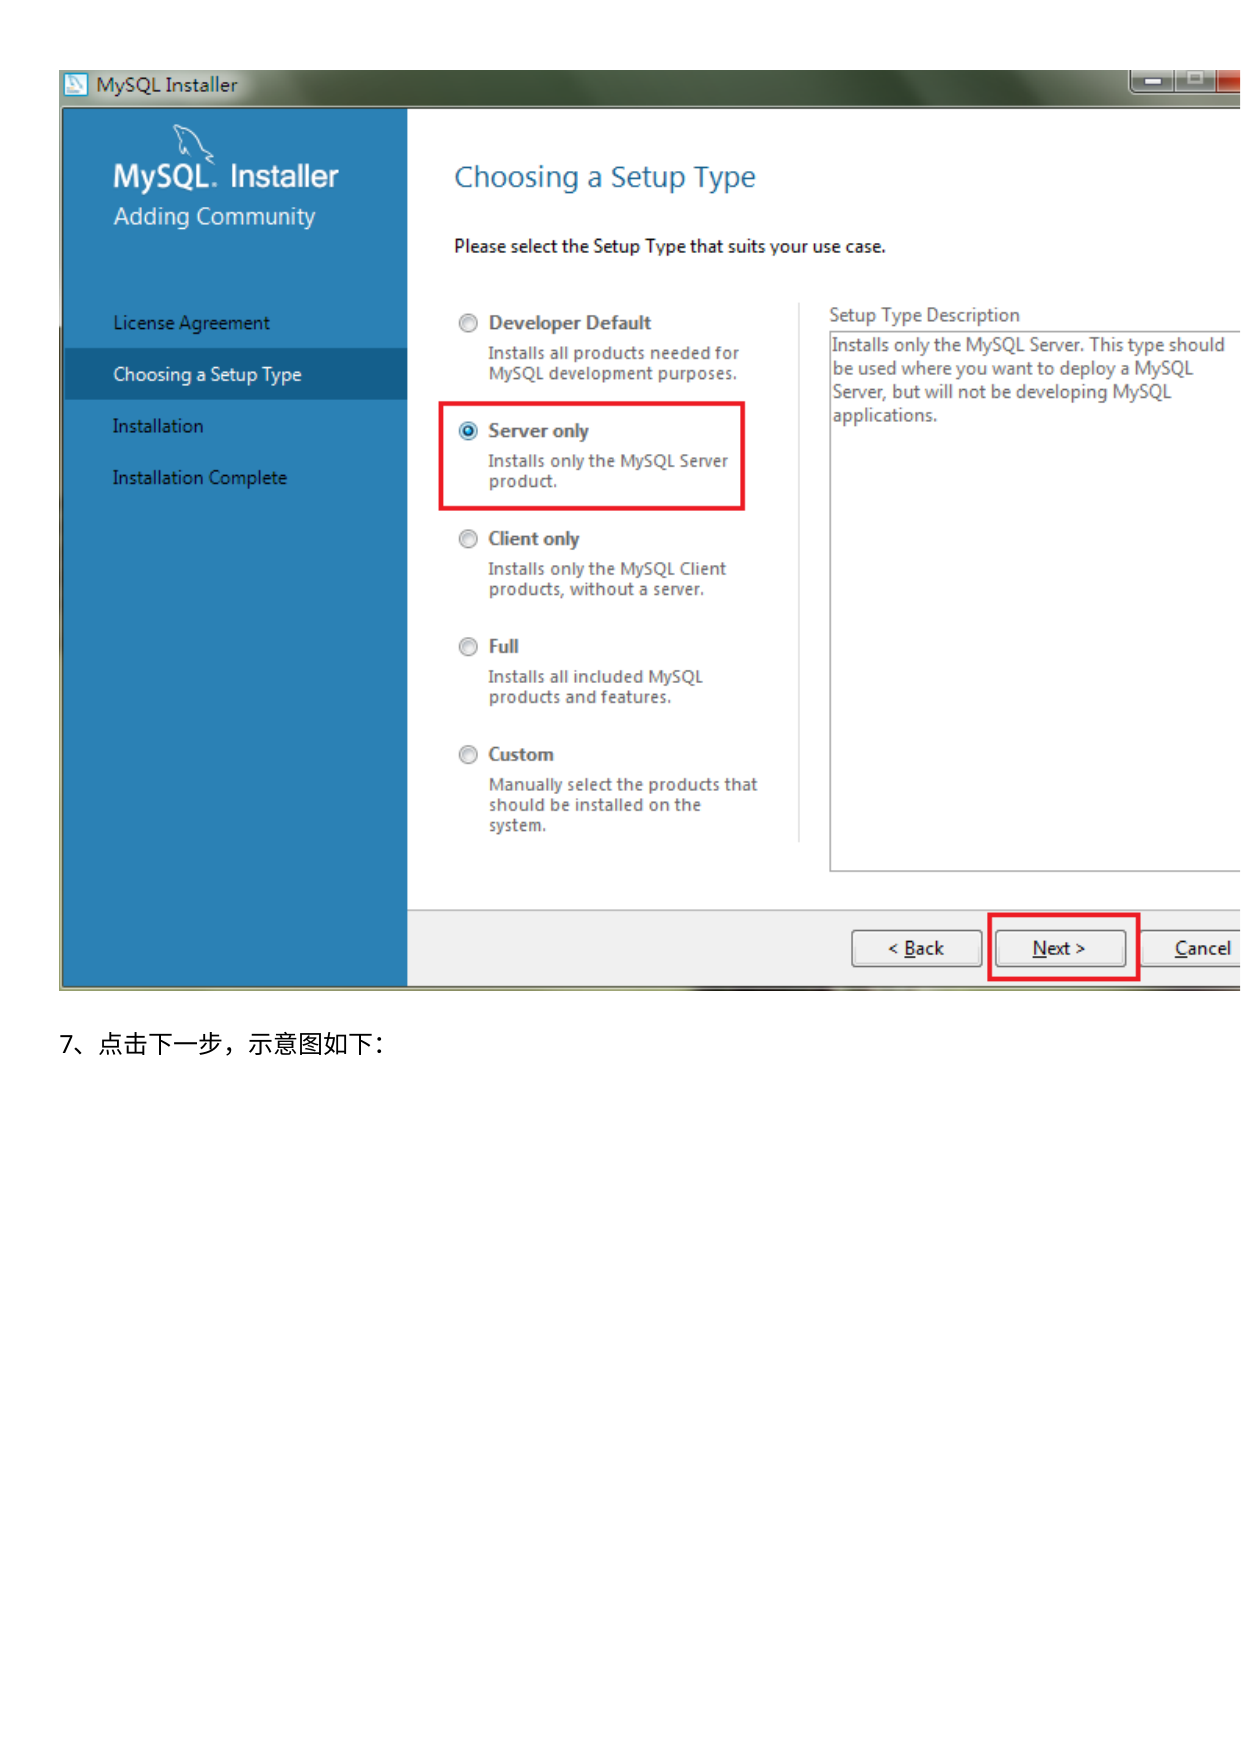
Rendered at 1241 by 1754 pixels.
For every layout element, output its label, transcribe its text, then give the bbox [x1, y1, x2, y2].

text 7、点击下一步，示意图如下： [59, 1024, 1181, 1061]
picture [59, 70, 1241, 991]
